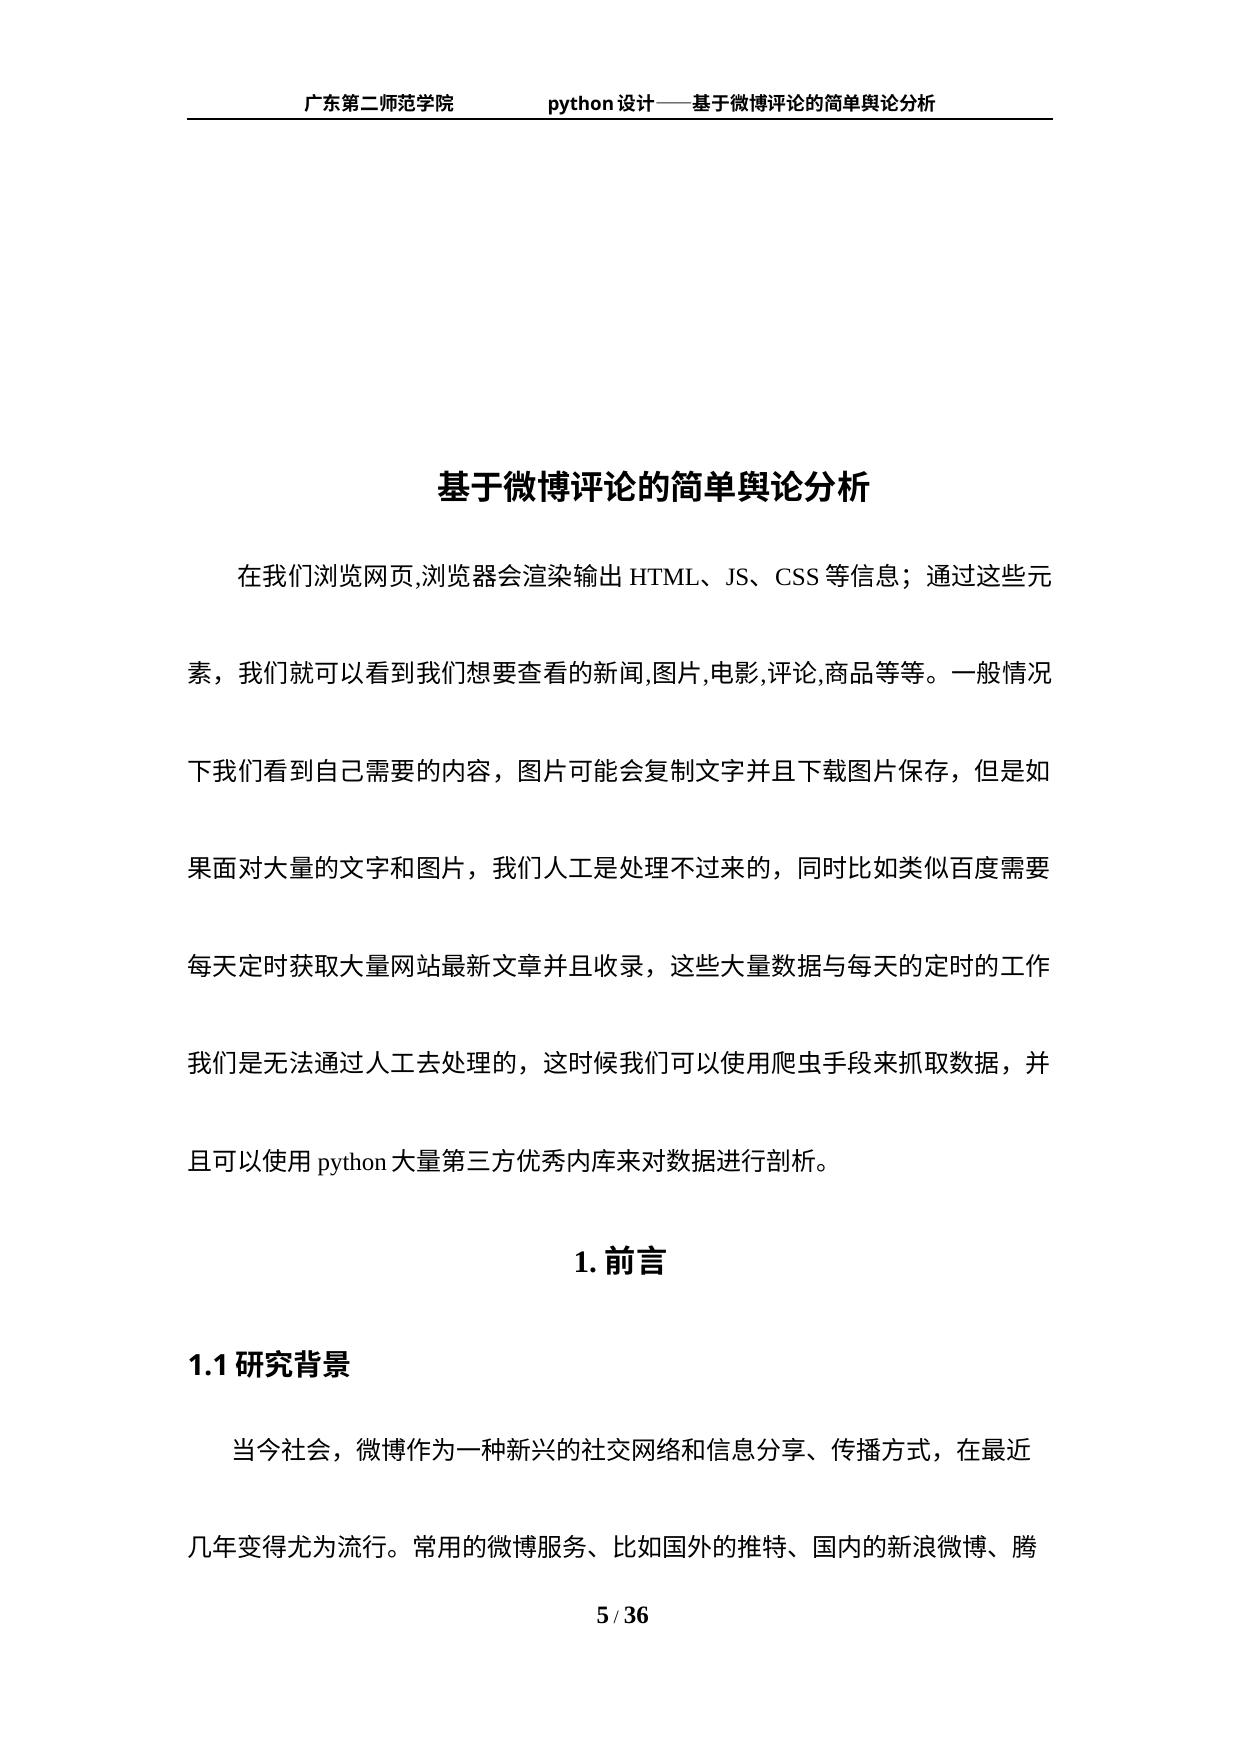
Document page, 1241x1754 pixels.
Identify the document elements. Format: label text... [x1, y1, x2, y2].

text 基于微博评论的简单舆论分析 [187, 453, 1053, 518]
subtitle 1. 前言 [187, 1226, 1053, 1291]
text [187, 1416, 1053, 1578]
subtitle 1.1研究背景 [187, 1330, 1053, 1395]
text 在我们浏览网页,浏览器会渲染输出HTML、JS、CSS等信息；通过这些元素，我们就可以看到我们想要查看的新闻,图片,电影,评论,商品等等。一般情况下我们看到自己需要的内容，图片可能会复制文字并且下载图片保存，但是如果面对大量的文字和图片，我们人工是处理不过来的，同时比如类似百度需要每天定时获取大量网站最新文章并且收录，这些大量数据与每天的定时的工作我们是无法通过人工去处理的，这时候我们可以使用爬虫手段来抓取数据，并且可以使用python大量第三方优秀内库来对数据进行剖析。 [187, 542, 1053, 1192]
